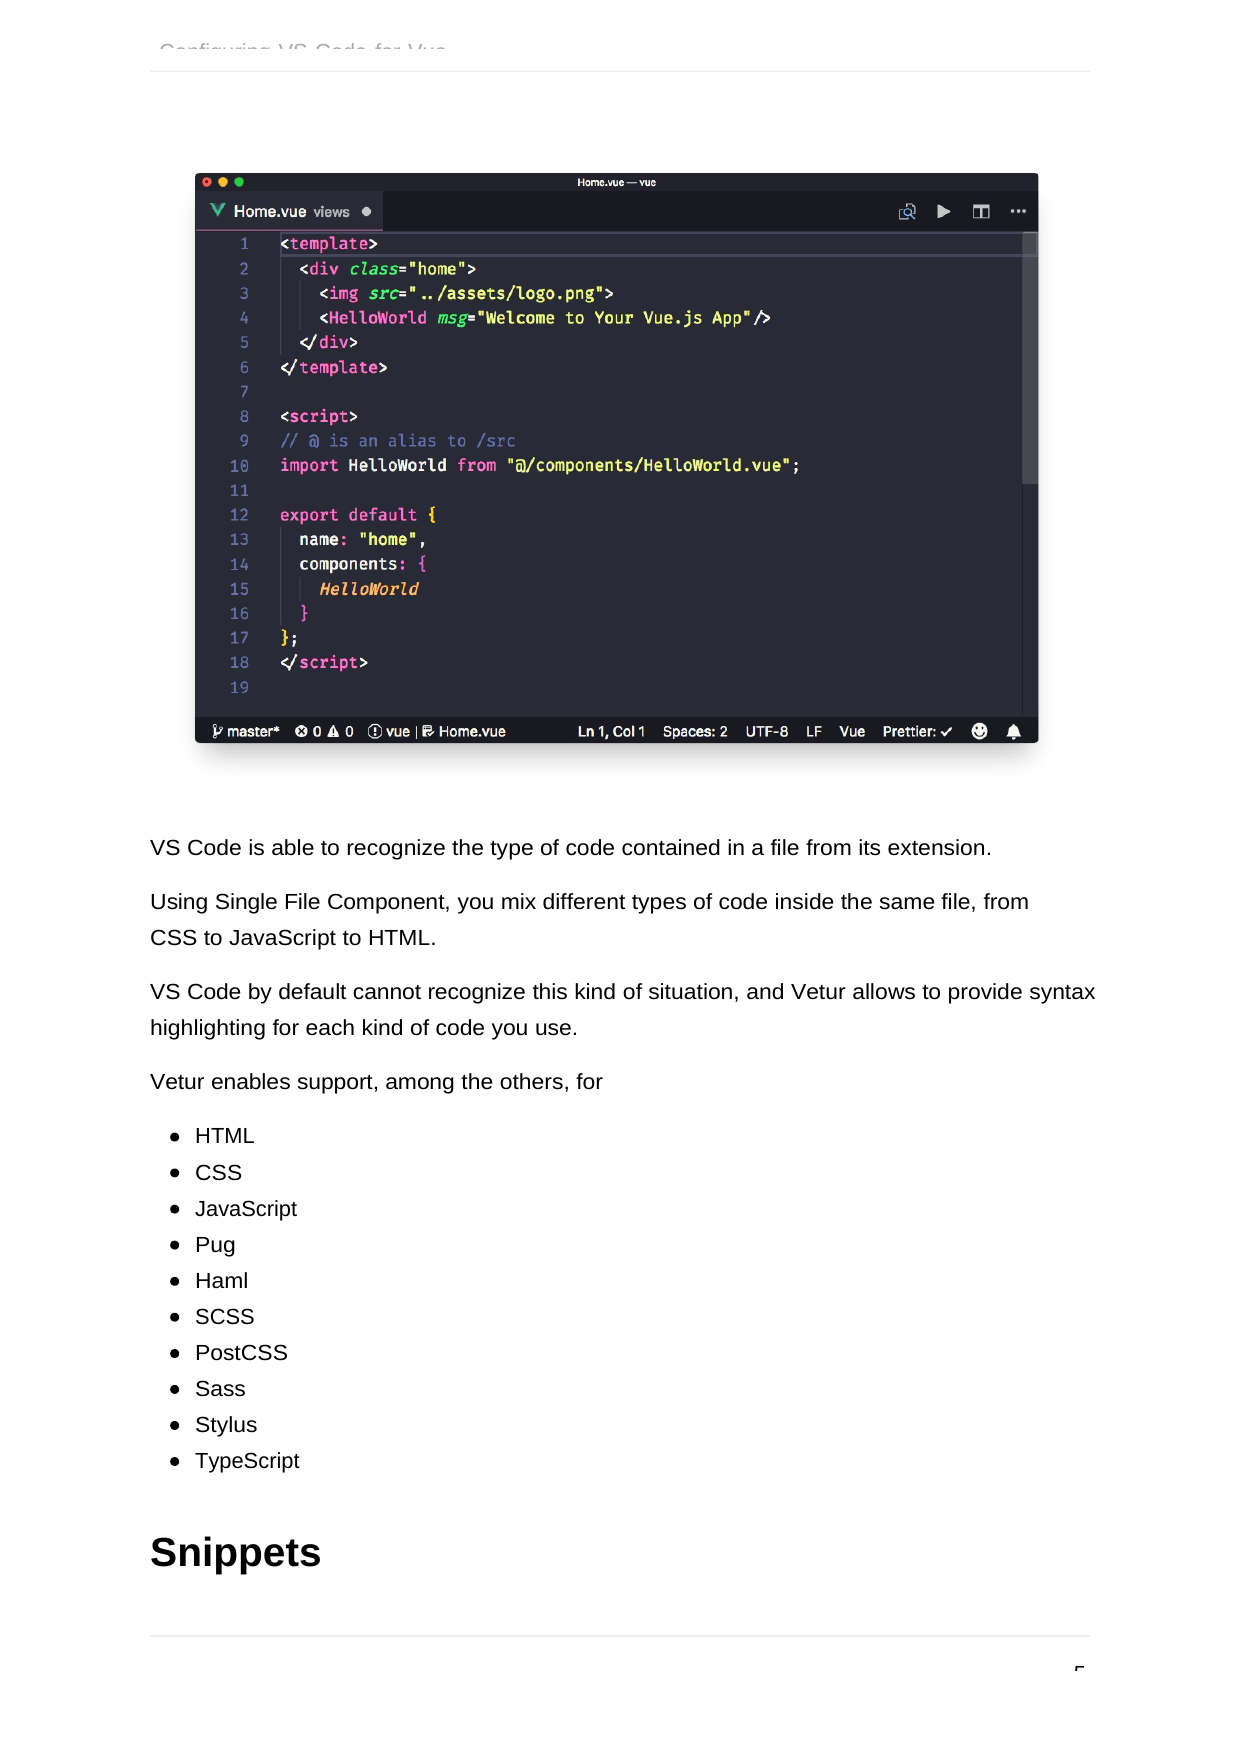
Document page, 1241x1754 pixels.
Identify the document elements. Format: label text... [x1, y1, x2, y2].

text Vetur enables support, among the others, for [150, 1069, 1159, 1094]
picture [160, 153, 1078, 802]
text JavaScript Pug [195, 1195, 326, 1257]
text PostCSS Sass Stylus TypeScript [195, 1340, 306, 1473]
text HTML CSS [195, 1123, 292, 1184]
text VS Code is able to recognize the type of code contained in a file from its extension. [150, 835, 1159, 860]
text VS Code by default cannot recognize this kind of situation, and Vetur allows to provide syntax highlighting for each kind of code you use. [150, 979, 1159, 1040]
text Haml SCSS [195, 1268, 292, 1329]
text Using Single File Component, you mix different types of code inside the same file, from CSS to JavaScript to HTML. [150, 889, 1077, 950]
subtitle Snippets [150, 1528, 1159, 1575]
